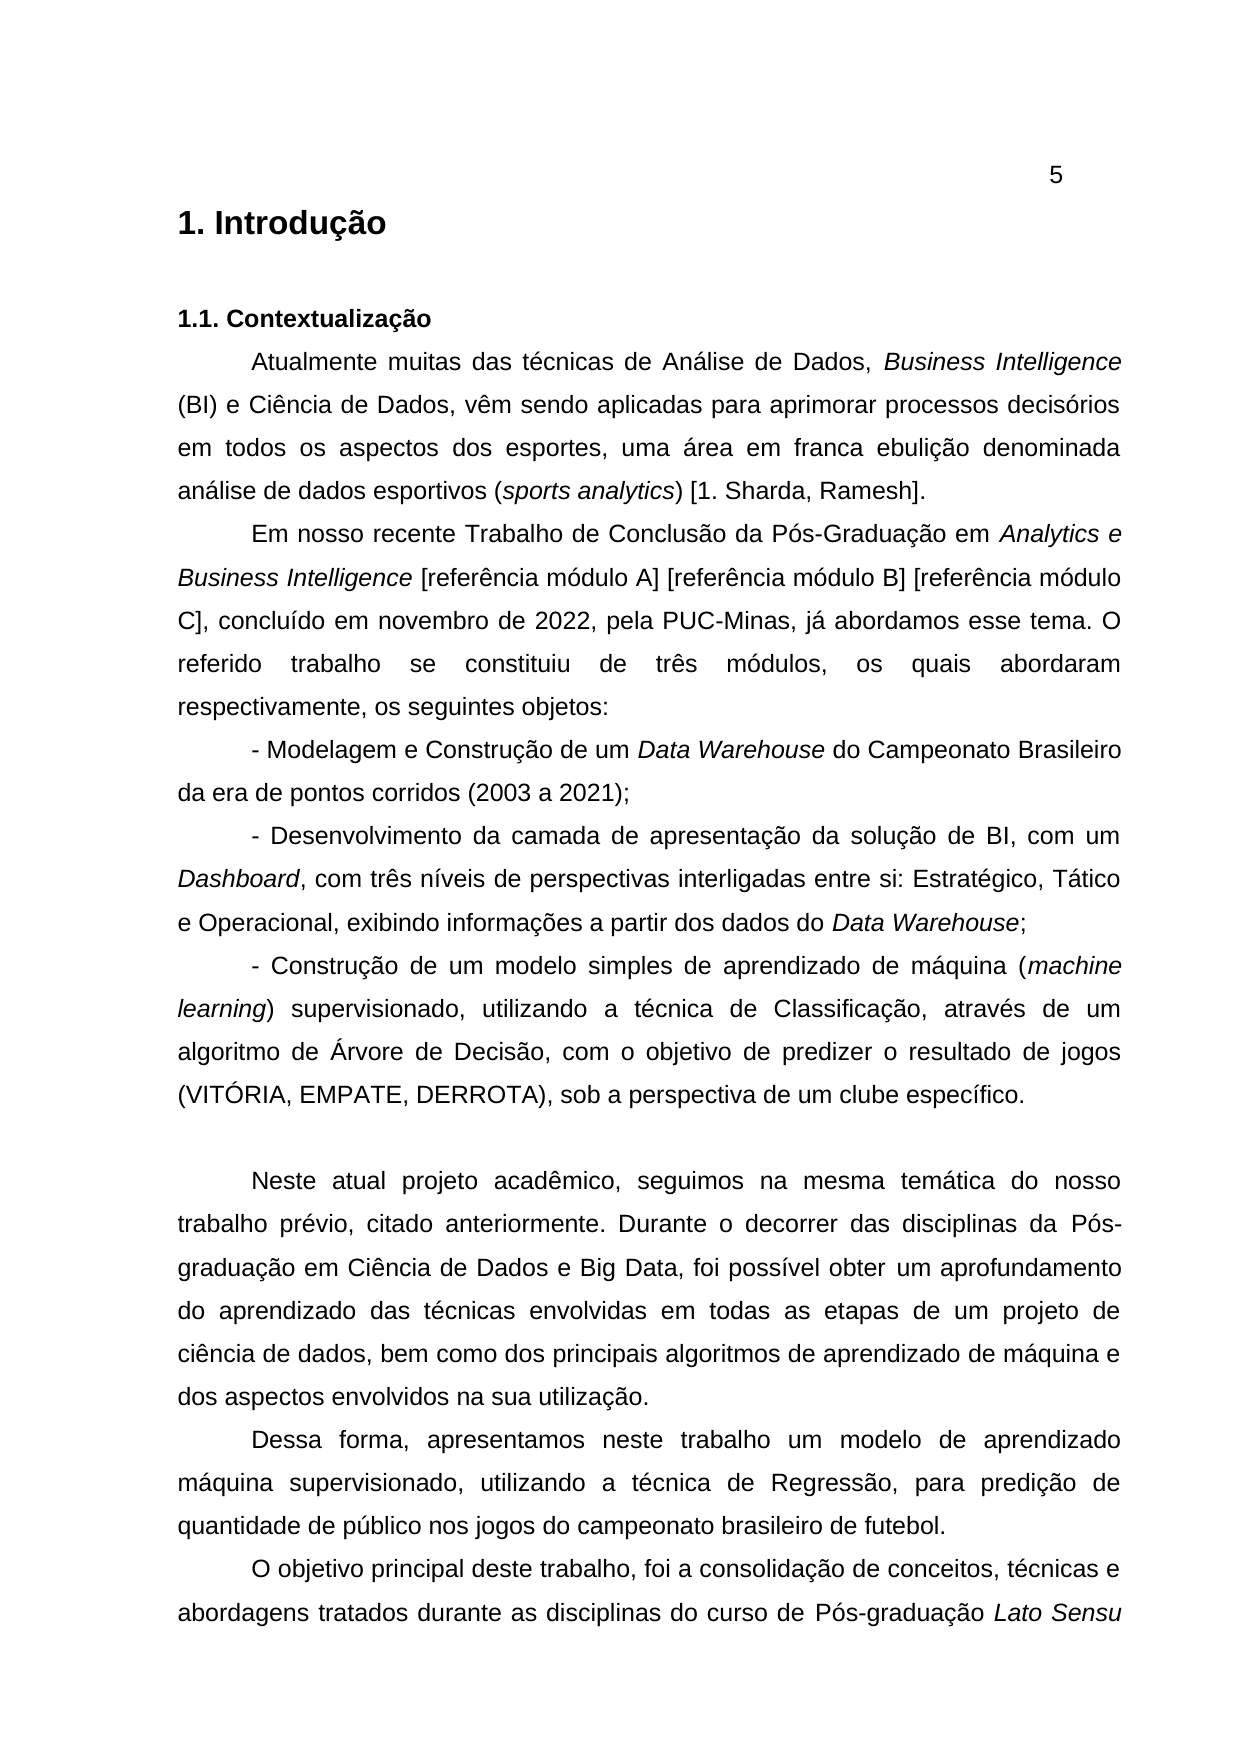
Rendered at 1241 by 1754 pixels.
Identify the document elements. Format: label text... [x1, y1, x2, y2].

text Neste atual projeto acadêmico, seguimos na mesma temática do nosso trabalho prévio, citado anteriormente. Durante o decorrer das disciplinas da Pós-graduação em Ciência de Dados e Big Data, foi possível obter um aprofundamento do aprendizado das técnicas envolvidas em todas as etapas de um projeto de ciência de dados, bem como dos principais algoritmos de aprendizado de máquina e dos aspectos envolvidos na sua utilização. [177, 1166, 1122, 1411]
text - Construção de um modelo simples de aprendizado de máquina (machine learning) supervisionado, utilizando a técnica de Classificação, através de um algoritmo de Árvore de Decisão, com o objetivo de predizer o resultado de jogos (VITÓRIA, EMPATE, DERROTA), sob a perspectiva de um clube específico. [177, 951, 1122, 1109]
subtitle 1.1. Contextualização [177, 304, 1122, 333]
text - Desenvolvimento da camada de apresentação da solução de BI, com um Dashboard, com três níveis de perspectivas interligadas entre si: Estratégico, Tático e Operacional, exibindo informações a partir dos dados do Data Warehouse; [177, 821, 1122, 936]
text Atualmente muitas das técnicas de Análise de Dados, Business Intelligence (BI) e Ciência de Dados, vêm sendo aplicadas para aprimorar processos decisórios em todos os aspectos dos esportes, uma área em franca ebulição denominada análise de dados esportivos (sports analytics) [1. Sharda, Ramesh]. [177, 347, 1122, 505]
text - Modelagem e Construção de um Data Warehouse do Campeonato Brasileiro da era de pontos corridos (2003 a 2021); [177, 735, 1122, 807]
text Em nosso recente Trabalho de Conclusão da Pós-Graduação em Analytics e Business Intelligence [referência módulo A] [referência módulo B] [referência módulo C], concluído em novembro de 2022, pela PUC-Minas, já abordamos esse tema. O referido trabalho se constituiu de três módulos, os quais abordaram respectivamente, os seguintes objetos: [177, 519, 1122, 721]
subtitle 1. Introdução [177, 203, 1122, 242]
text Dessa forma, apresentamos neste trabalho um modelo de aprendizado máquina supervisionado, utilizando a técnica de Regressão, para predição de quantidade de público nos jogos do campeonato brasileiro de futebol. [177, 1425, 1122, 1540]
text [177, 1554, 1122, 1626]
